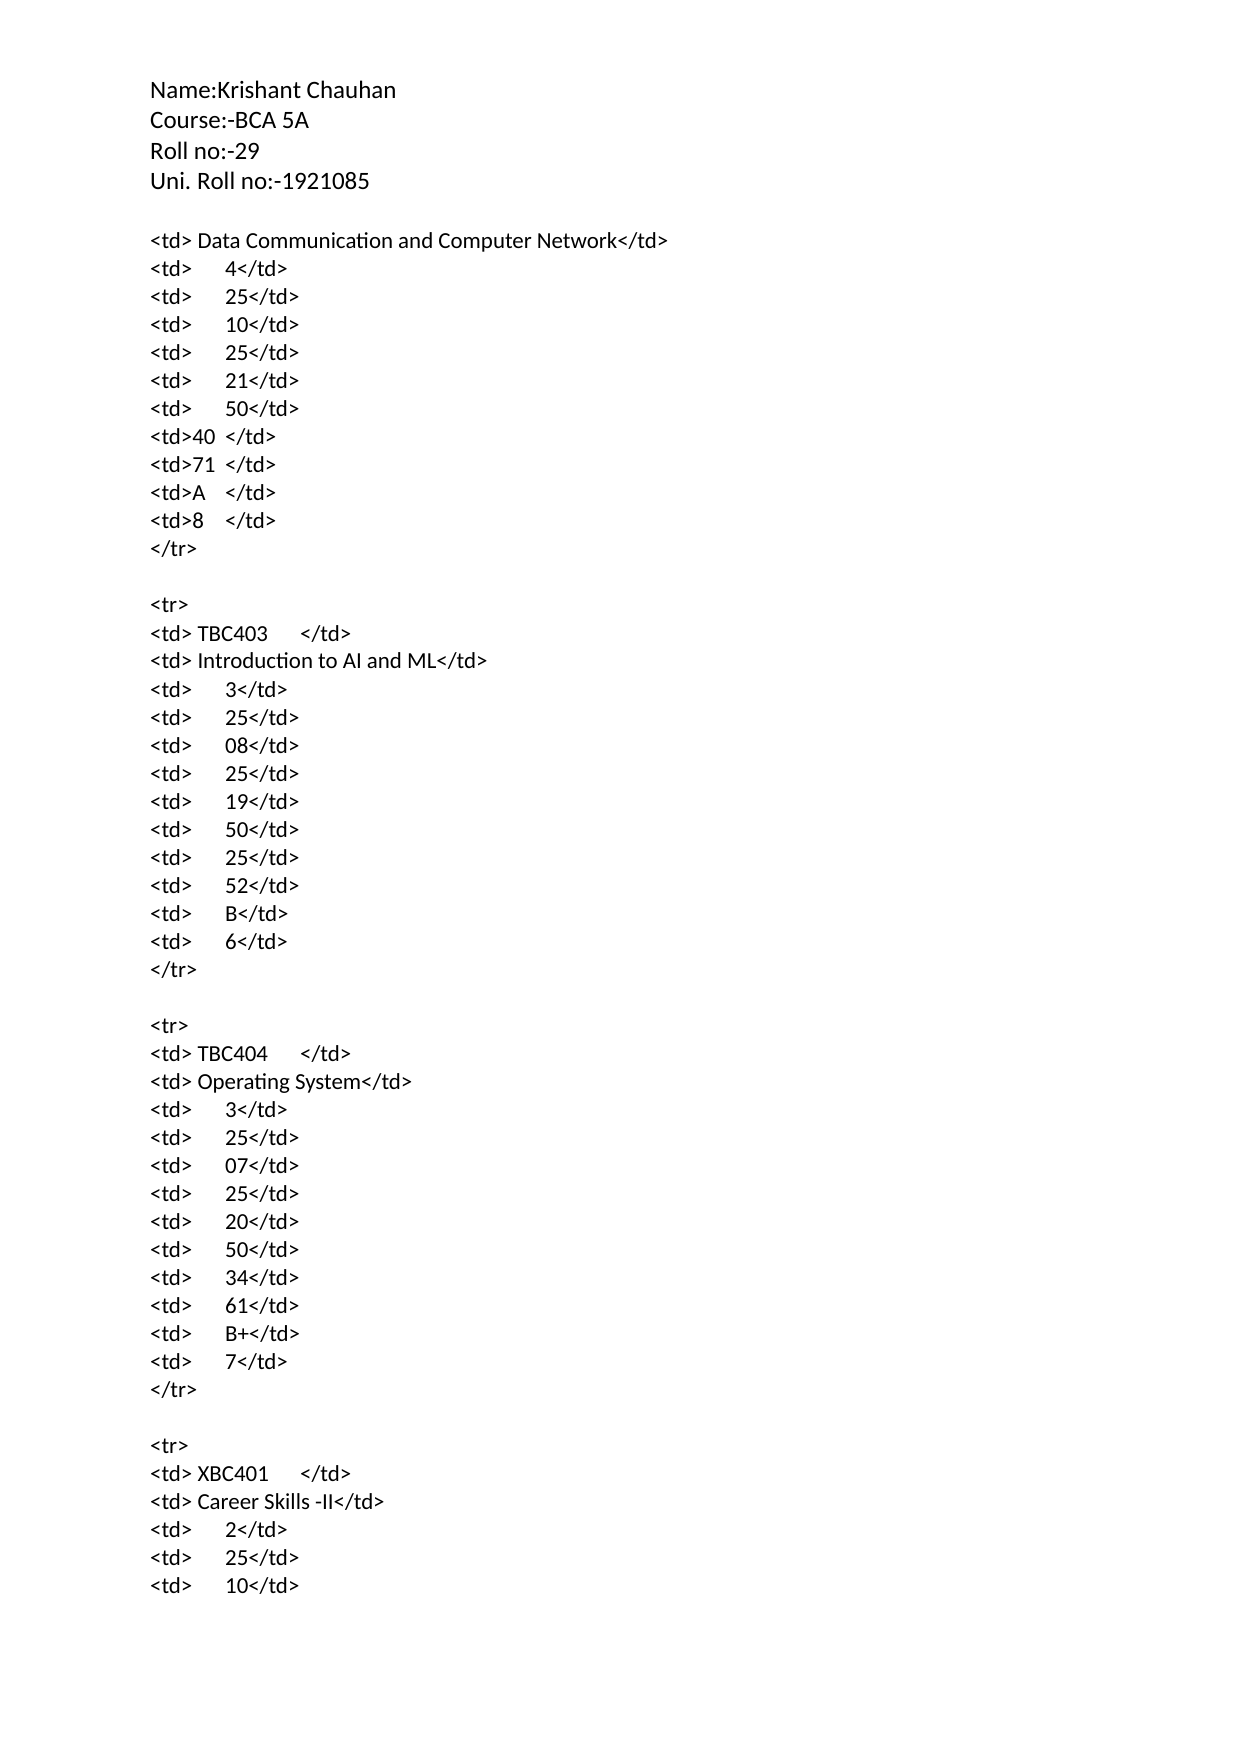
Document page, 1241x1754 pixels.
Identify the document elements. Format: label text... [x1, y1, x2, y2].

text <td> Introduction to AI and ML</td> [150, 647, 1090, 675]
text <td> 25</td> [150, 1543, 1090, 1571]
text <td> TBC403 </td> [150, 619, 1090, 647]
text </tr> [150, 955, 1090, 983]
text <tr> [150, 1011, 1090, 1039]
text <td> 08</td> [150, 731, 1090, 759]
text <td> 10</td> [150, 1571, 1090, 1599]
text <td> 3</td> [150, 675, 1090, 703]
text <td> 25</td> [150, 1179, 1090, 1207]
text <tr> [150, 591, 1090, 619]
text <td> 21</td> [150, 366, 1090, 394]
text <td> 50</td> [150, 815, 1090, 843]
text <td>71 </td> [150, 451, 1090, 478]
text <td> Career Skills -II</td> [150, 1487, 1090, 1515]
text <td> 50</td> [150, 1235, 1090, 1263]
text <td> 10</td> [150, 310, 1090, 338]
text <td> 25</td> [150, 843, 1090, 871]
text <td> 6</td> [150, 927, 1090, 955]
text <td>8 </td> [150, 507, 1090, 534]
text <td>40 </td> [150, 422, 1090, 451]
text <td> 61</td> [150, 1291, 1090, 1319]
text <td> B+</td> [150, 1319, 1090, 1347]
text <td> 07</td> [150, 1151, 1090, 1179]
text <td> Operating System</td> [150, 1067, 1090, 1095]
text </tr> [150, 534, 1090, 563]
text <td> 25</td> [150, 759, 1090, 787]
text <td> 52</td> [150, 871, 1090, 899]
text <td> 34</td> [150, 1263, 1090, 1291]
text <td> 50</td> [150, 394, 1090, 422]
text <td> 25</td> [150, 703, 1090, 731]
text <td> 4</td> [150, 254, 1090, 282]
text <td> 19</td> [150, 787, 1090, 815]
text <td>A </td> [150, 478, 1090, 507]
text <tr> [150, 1431, 1090, 1459]
text <td> 2</td> [150, 1515, 1090, 1543]
text <td> XBC401 </td> [150, 1459, 1090, 1487]
text <td> 25</td> [150, 338, 1090, 366]
text <td> Data Communication and Computer Network</td> [150, 226, 1090, 254]
text <td> TBC404 </td> [150, 1039, 1090, 1067]
text <td> 20</td> [150, 1207, 1090, 1235]
text <td> B</td> [150, 899, 1090, 927]
text <td> 25</td> [150, 282, 1090, 310]
text <td> 25</td> [150, 1123, 1090, 1151]
text <td> 3</td> [150, 1095, 1090, 1123]
text <td> 7</td> [150, 1347, 1090, 1375]
text </tr> [150, 1375, 1090, 1403]
